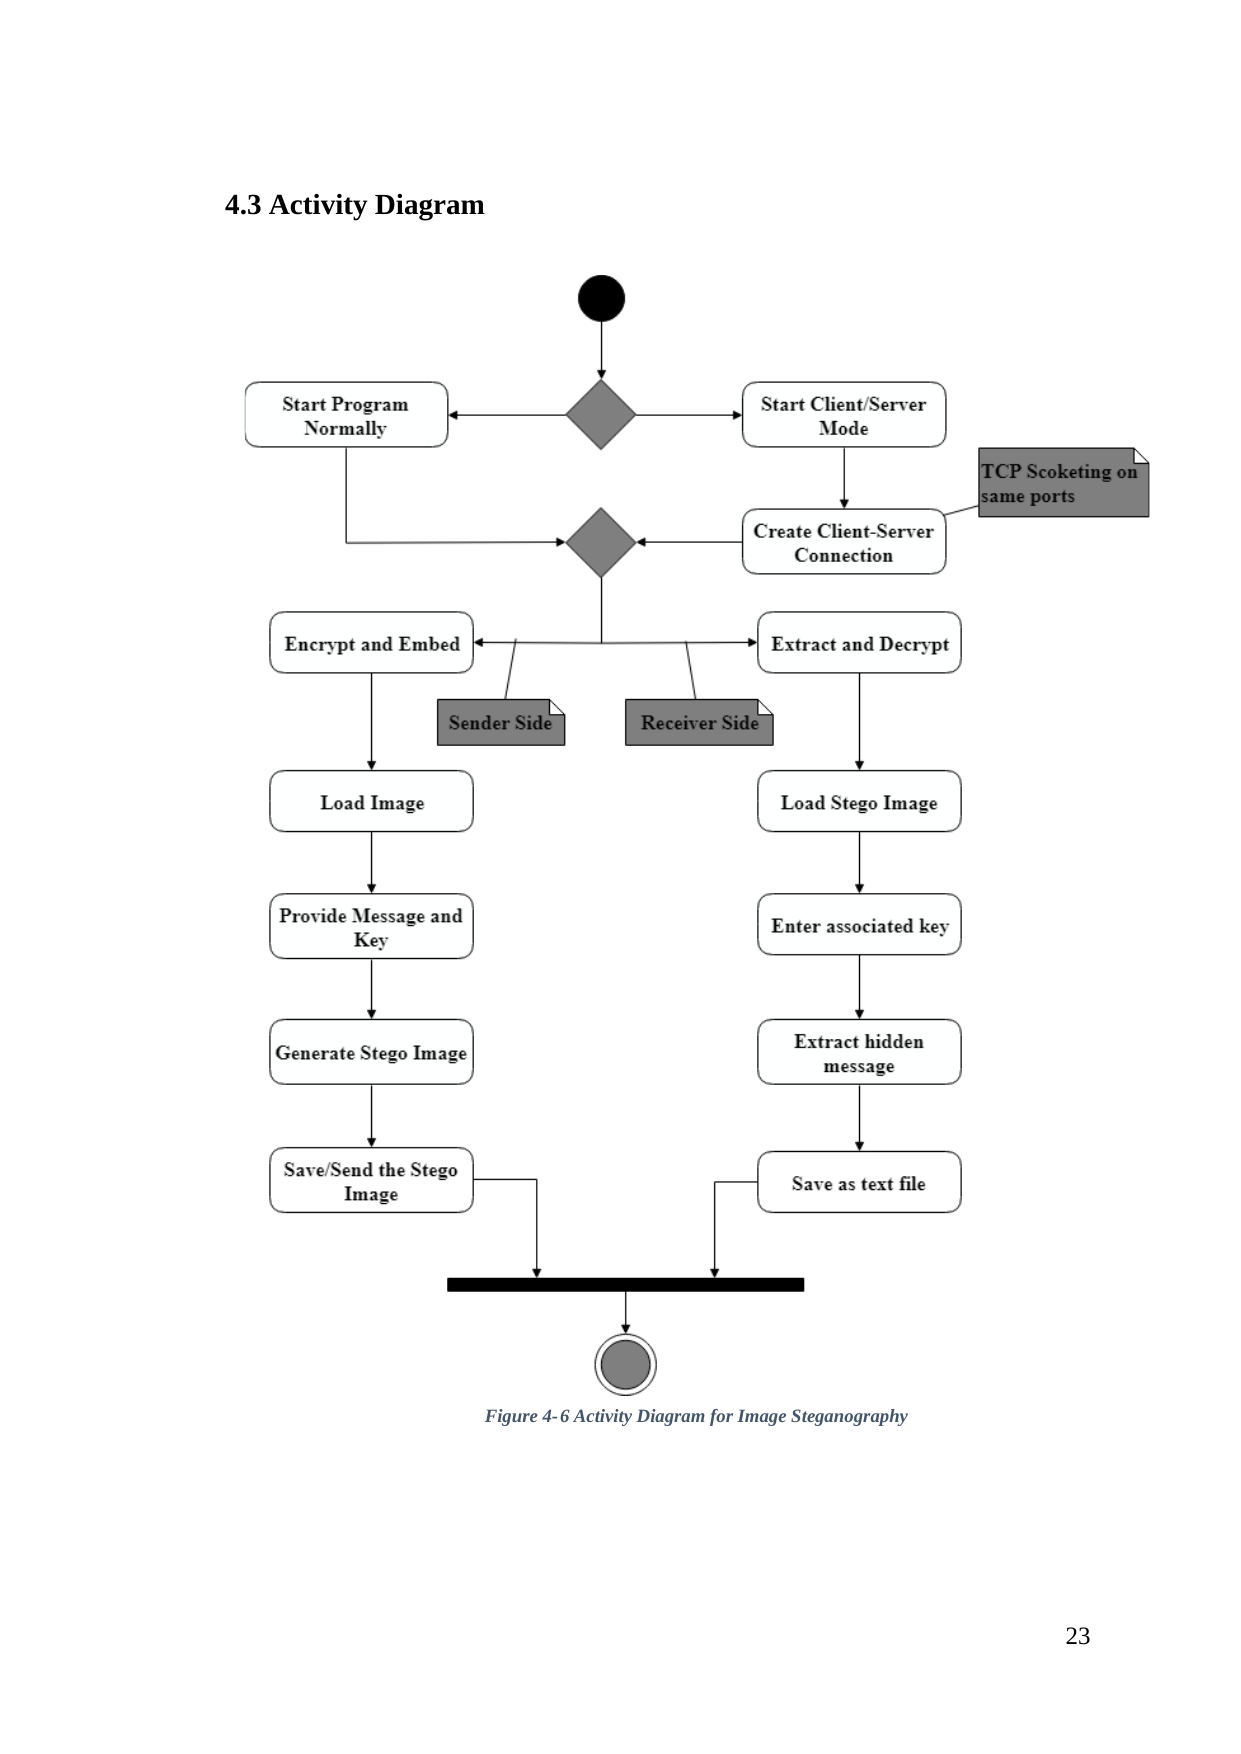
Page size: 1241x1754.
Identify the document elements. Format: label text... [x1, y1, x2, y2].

picture [244, 275, 1150, 1396]
subtitle Activity Diagram [225, 187, 1090, 221]
